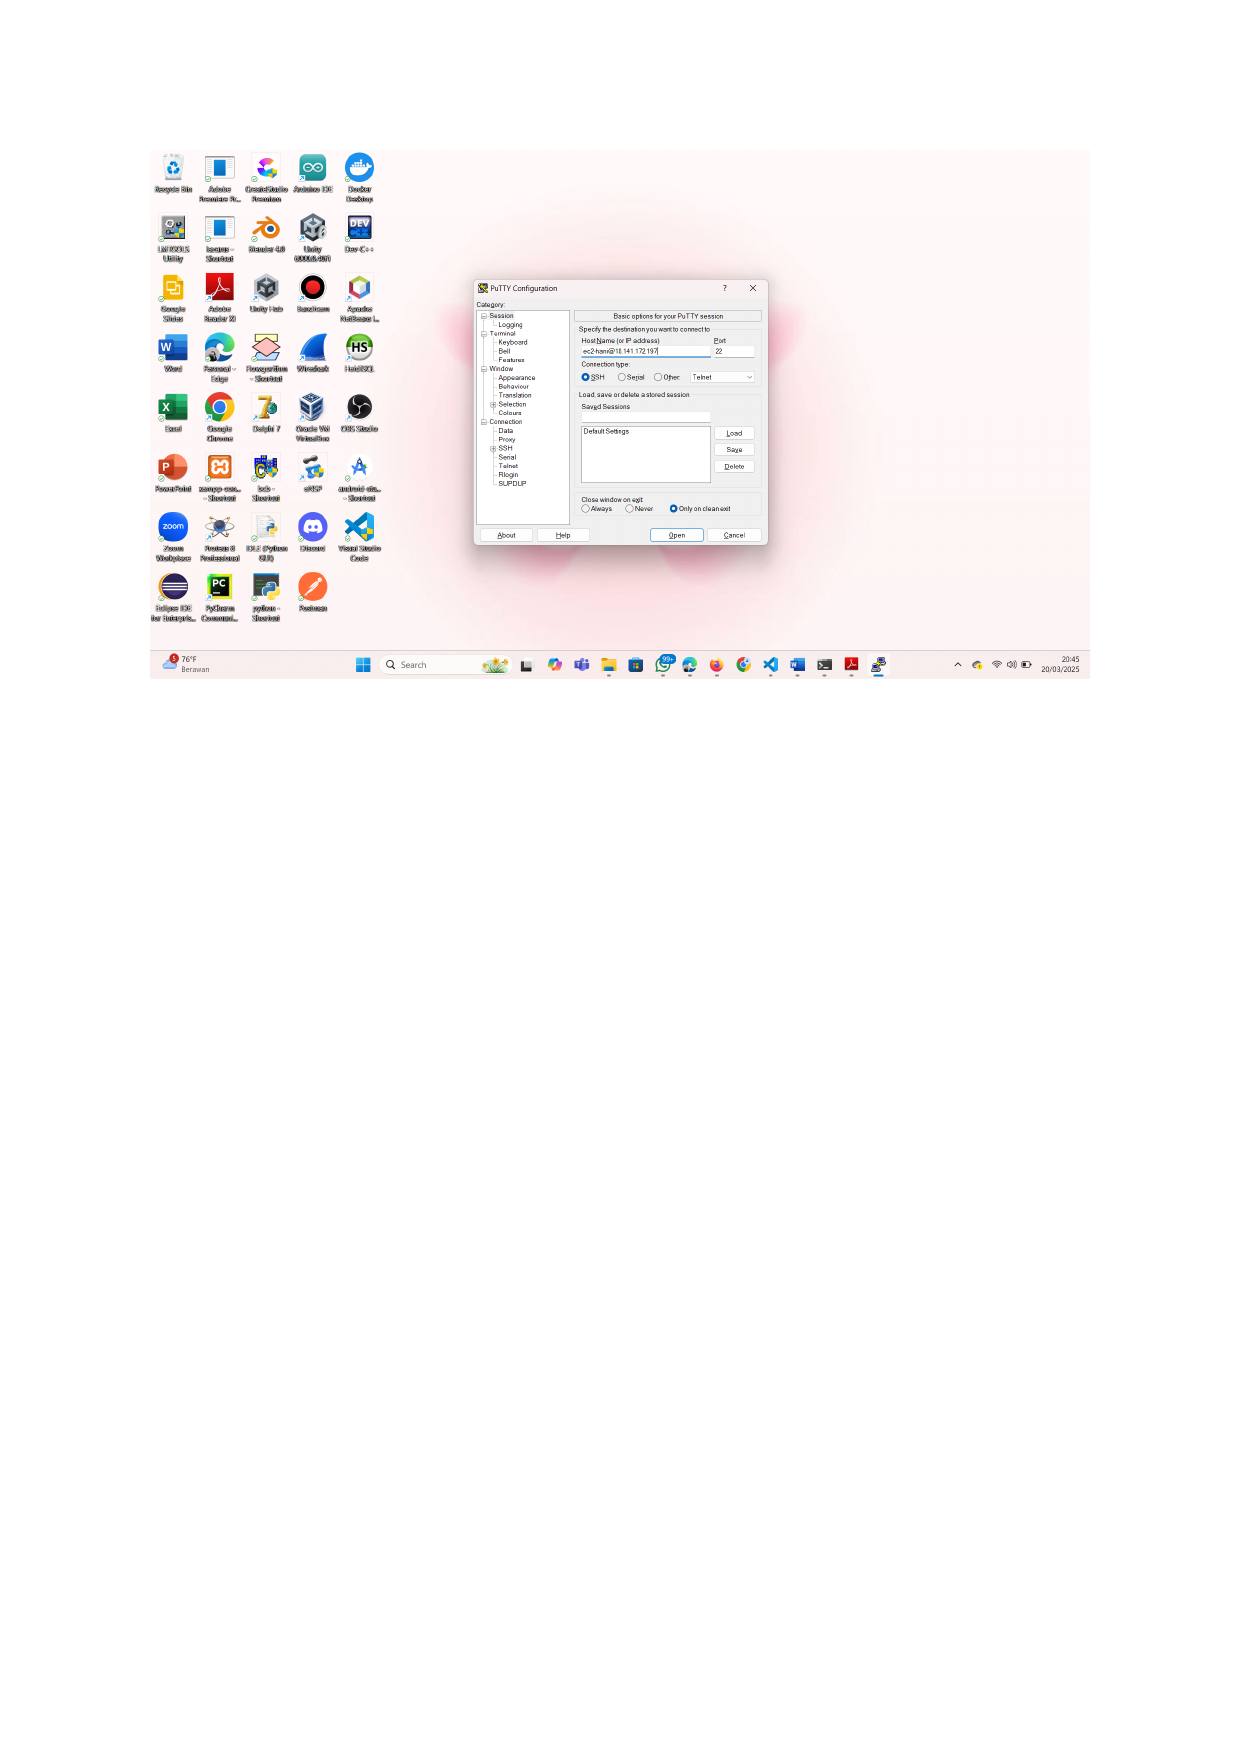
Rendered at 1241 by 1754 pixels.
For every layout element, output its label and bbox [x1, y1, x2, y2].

picture [150, 150, 1091, 679]
